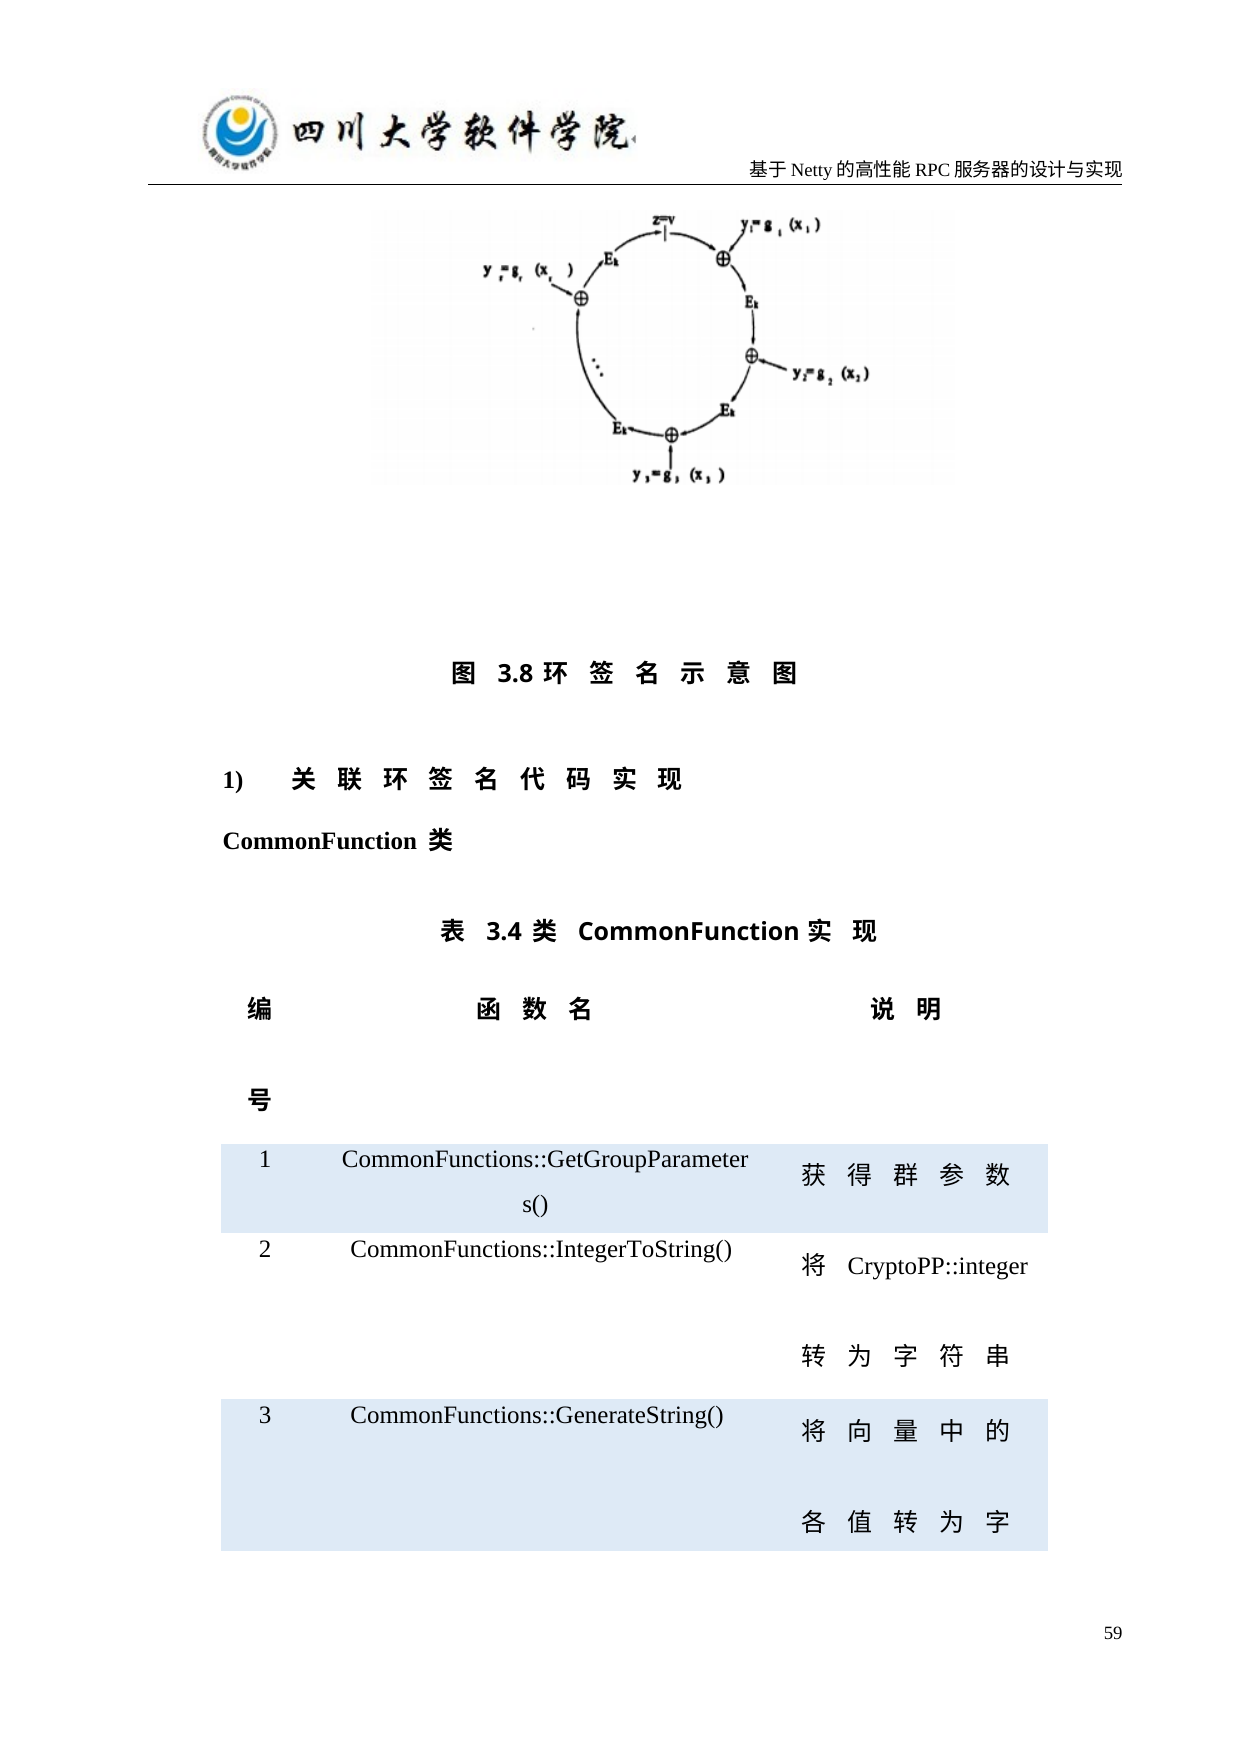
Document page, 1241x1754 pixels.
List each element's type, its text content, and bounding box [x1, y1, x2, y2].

table_cell 获得群参数 [764, 1144, 1048, 1233]
table_cell 将CryptoPP::integer转为字符串 [764, 1234, 1048, 1399]
table_cell 3 [221, 1399, 306, 1551]
table_header 函数名 [306, 978, 764, 1143]
table_cell CommonFunctions::IntegerToString() [306, 1234, 764, 1399]
picture [197, 88, 639, 177]
text 表3.4 类CommonFunction实现 [154, 899, 1116, 959]
table_cell CommonFunctions::GenerateString() [306, 1399, 764, 1551]
table_header 说明 [764, 978, 1048, 1143]
table_cell CommonFunctions::GetGroupParameters() [306, 1144, 764, 1233]
text CommonFunction类 [154, 808, 1116, 868]
table_cell 将向量中的各值转为字符串 [764, 1399, 1048, 1551]
text 图3.8 环签名示意图 [154, 641, 1116, 702]
table_header 编号 [221, 978, 306, 1143]
table_cell 1 [221, 1144, 306, 1233]
list 关联环签名代码实现 [154, 747, 1116, 808]
picture [371, 210, 956, 485]
table_cell 2 [221, 1234, 306, 1399]
